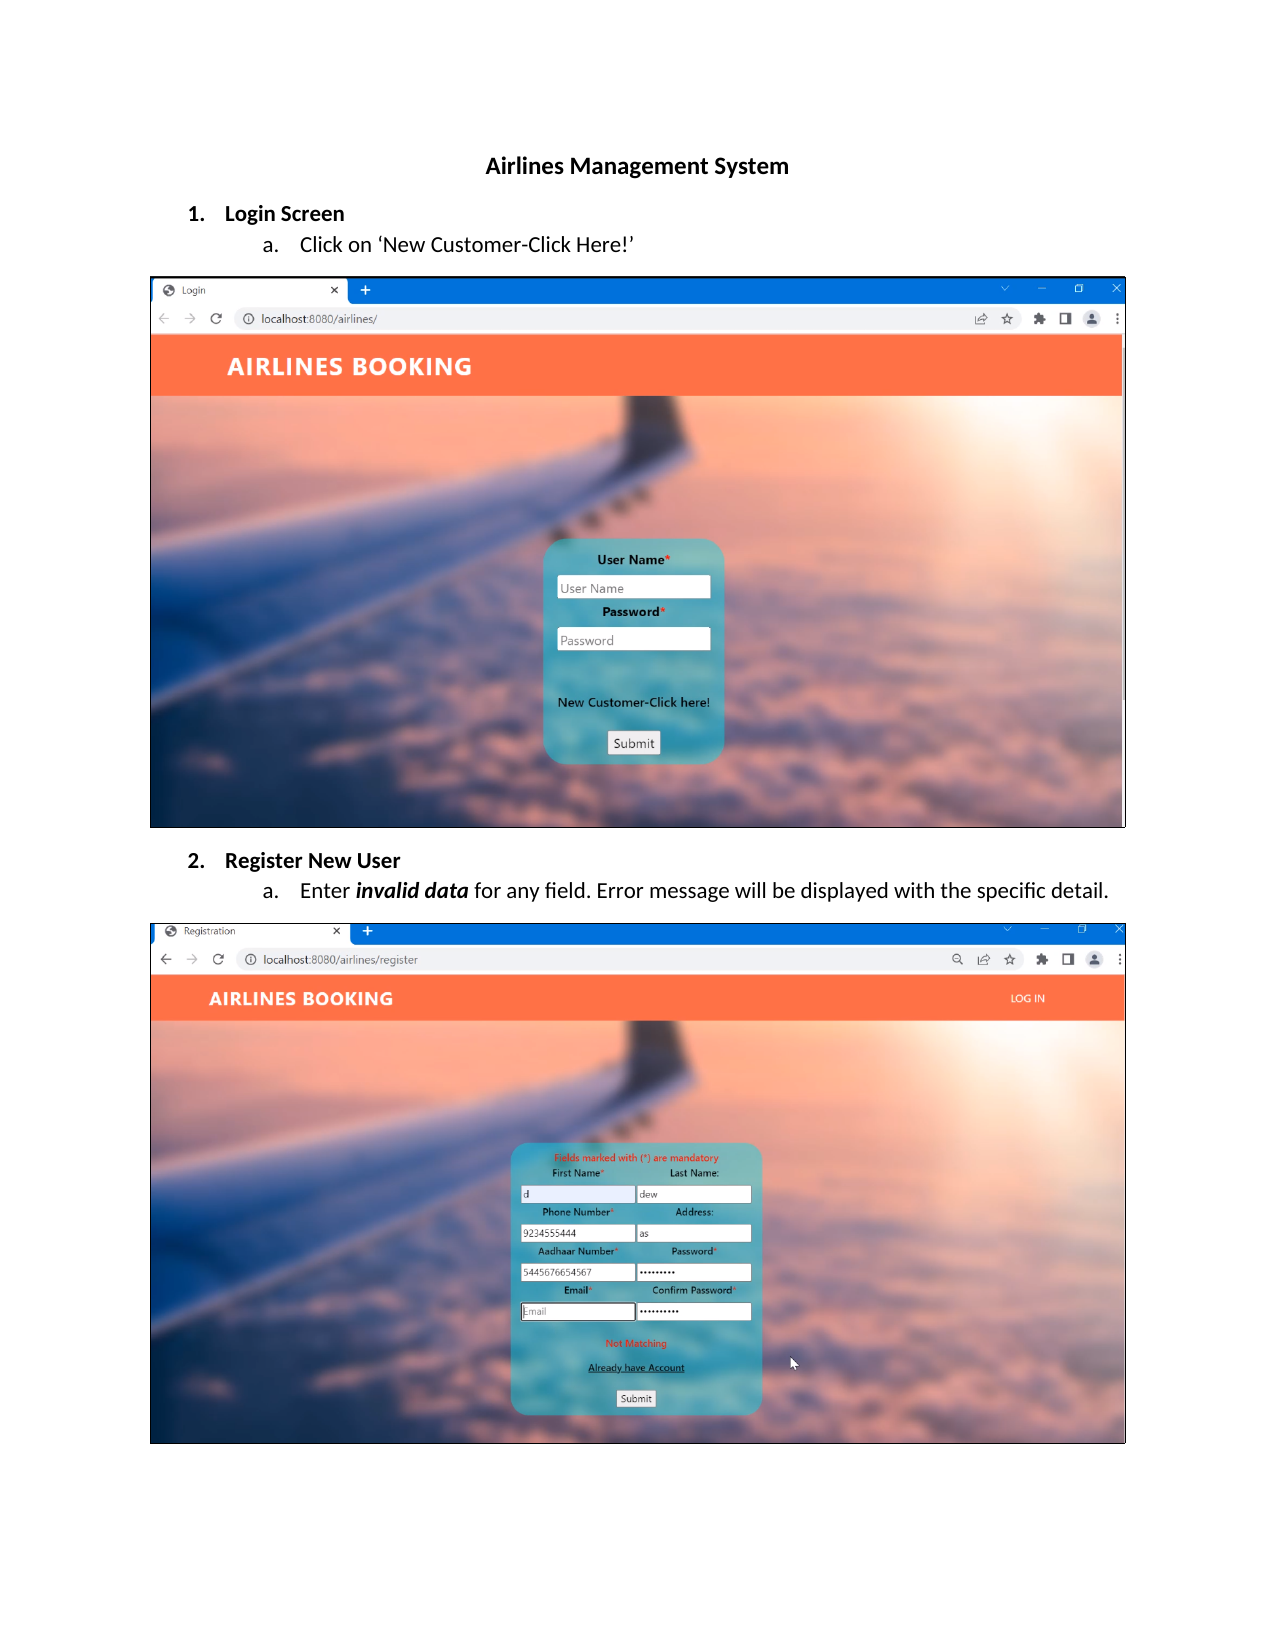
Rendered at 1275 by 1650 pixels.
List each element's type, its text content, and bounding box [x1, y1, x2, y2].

text Airlines Management System [150, 150, 1125, 181]
picture [151, 278, 1125, 827]
list Click on ‘New Customer-Click Here!’ [262, 230, 1125, 258]
list Login Screen [187, 199, 1125, 228]
list Register New User [187, 846, 1125, 874]
picture [151, 924, 1125, 1443]
list Enter invalid data for any field. Error message will be displayed with the specific detail. [262, 876, 1125, 904]
